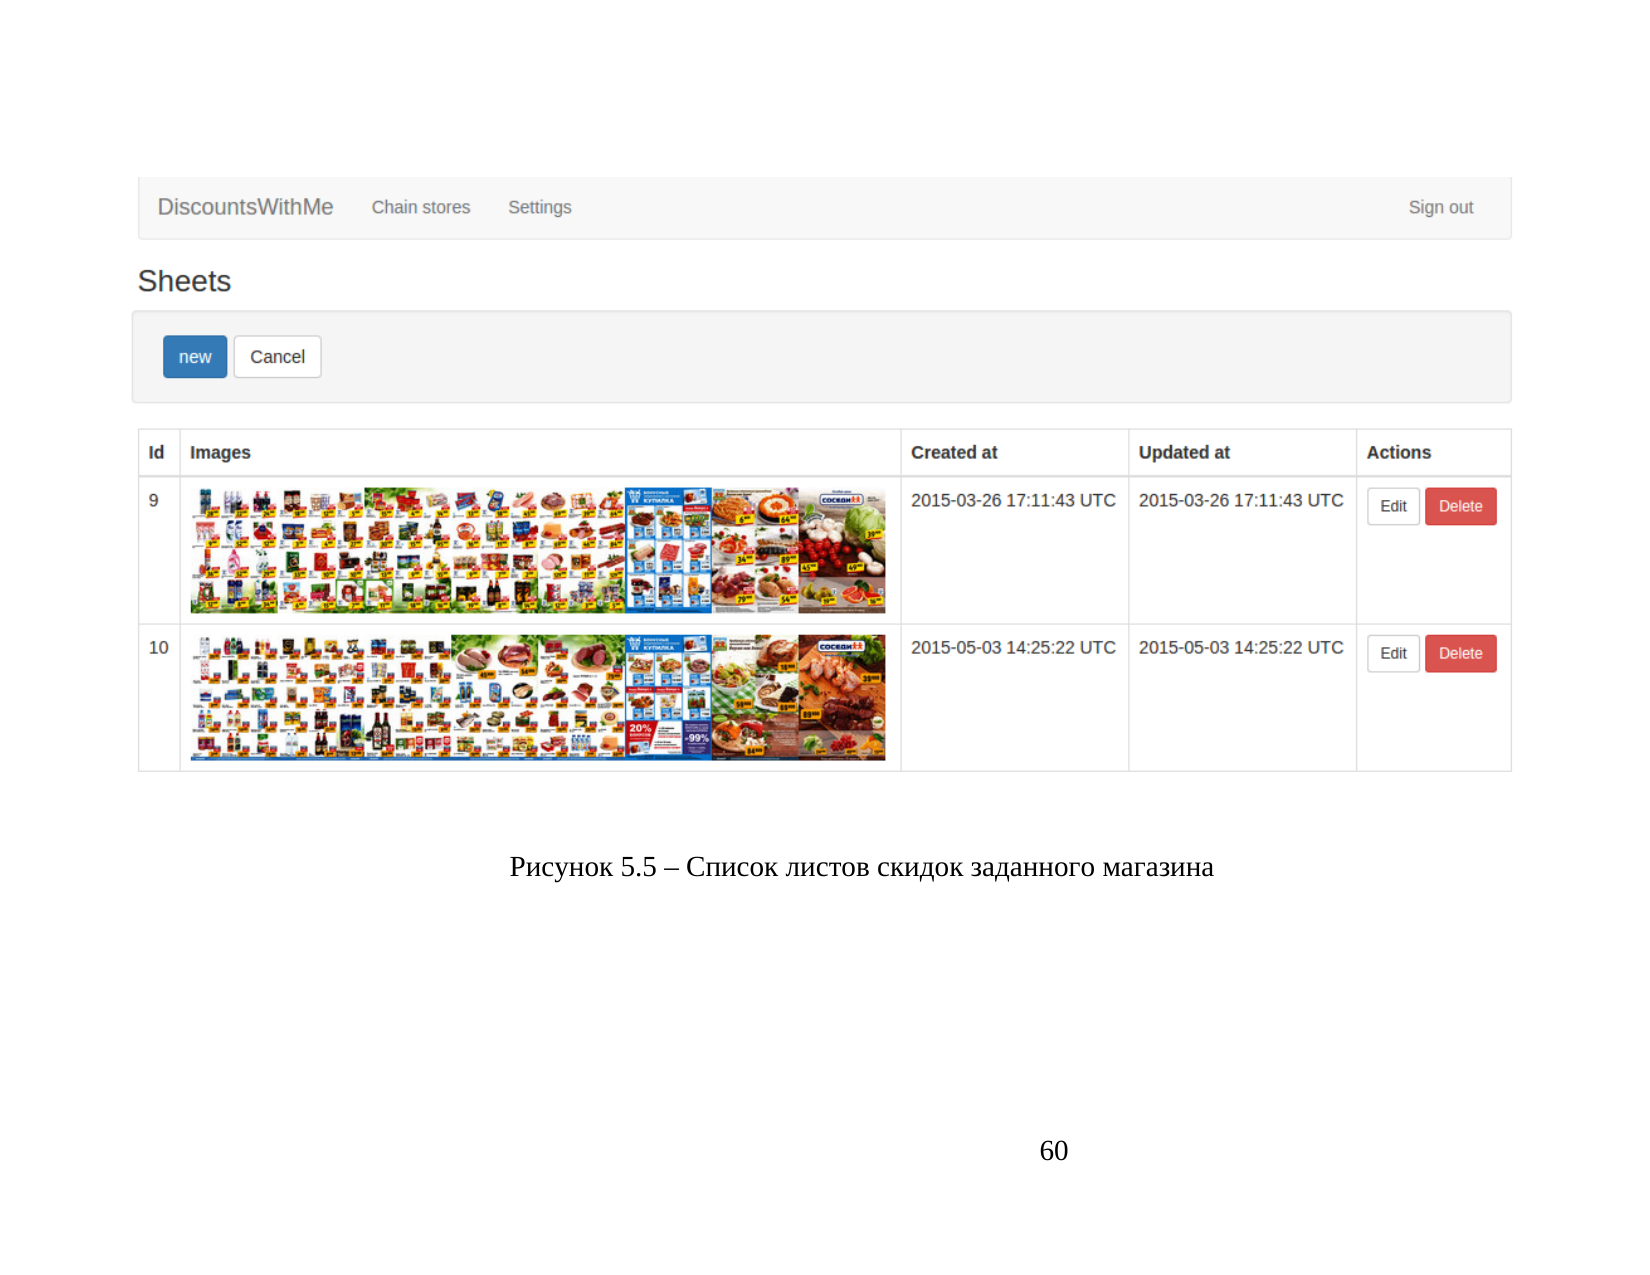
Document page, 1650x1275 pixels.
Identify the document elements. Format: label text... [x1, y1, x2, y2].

text Рисунок 5.5 – Список листов скидок заданного магазина [118, 849, 1532, 883]
picture [118, 177, 1531, 850]
